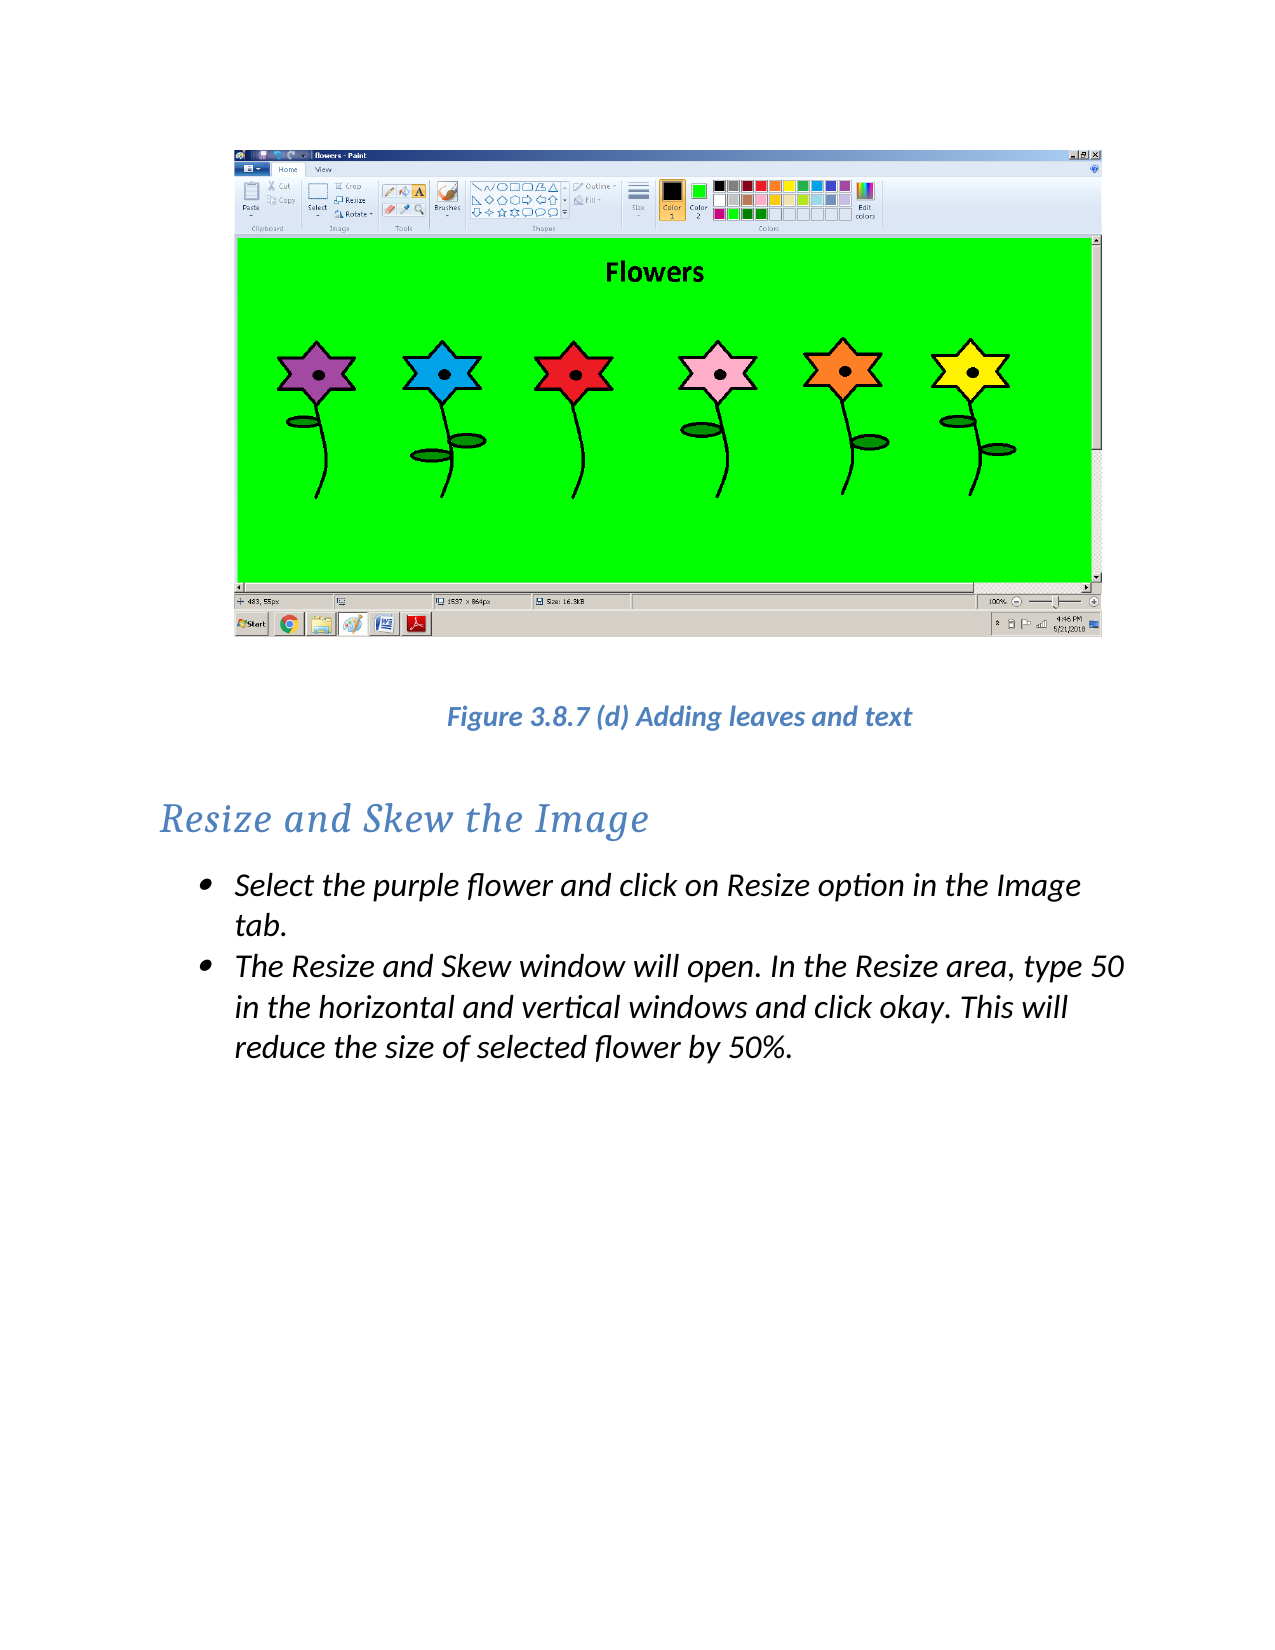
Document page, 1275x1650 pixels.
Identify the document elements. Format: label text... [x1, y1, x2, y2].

picture [234, 150, 1210, 698]
subtitle Resize and Skew the Image [159, 795, 1125, 843]
list The Resize and Skew window will open. In the Resize area, type 50 in the horizontal and vertical windows and click okay. This will reduce the size of selected flower by 50%. [197, 945, 1125, 1067]
list Figure 3.8.7 (d) Adding leaves and text [234, 698, 1125, 733]
list Select the purple flower and click on Resize option in the Image tab. [197, 864, 1125, 945]
